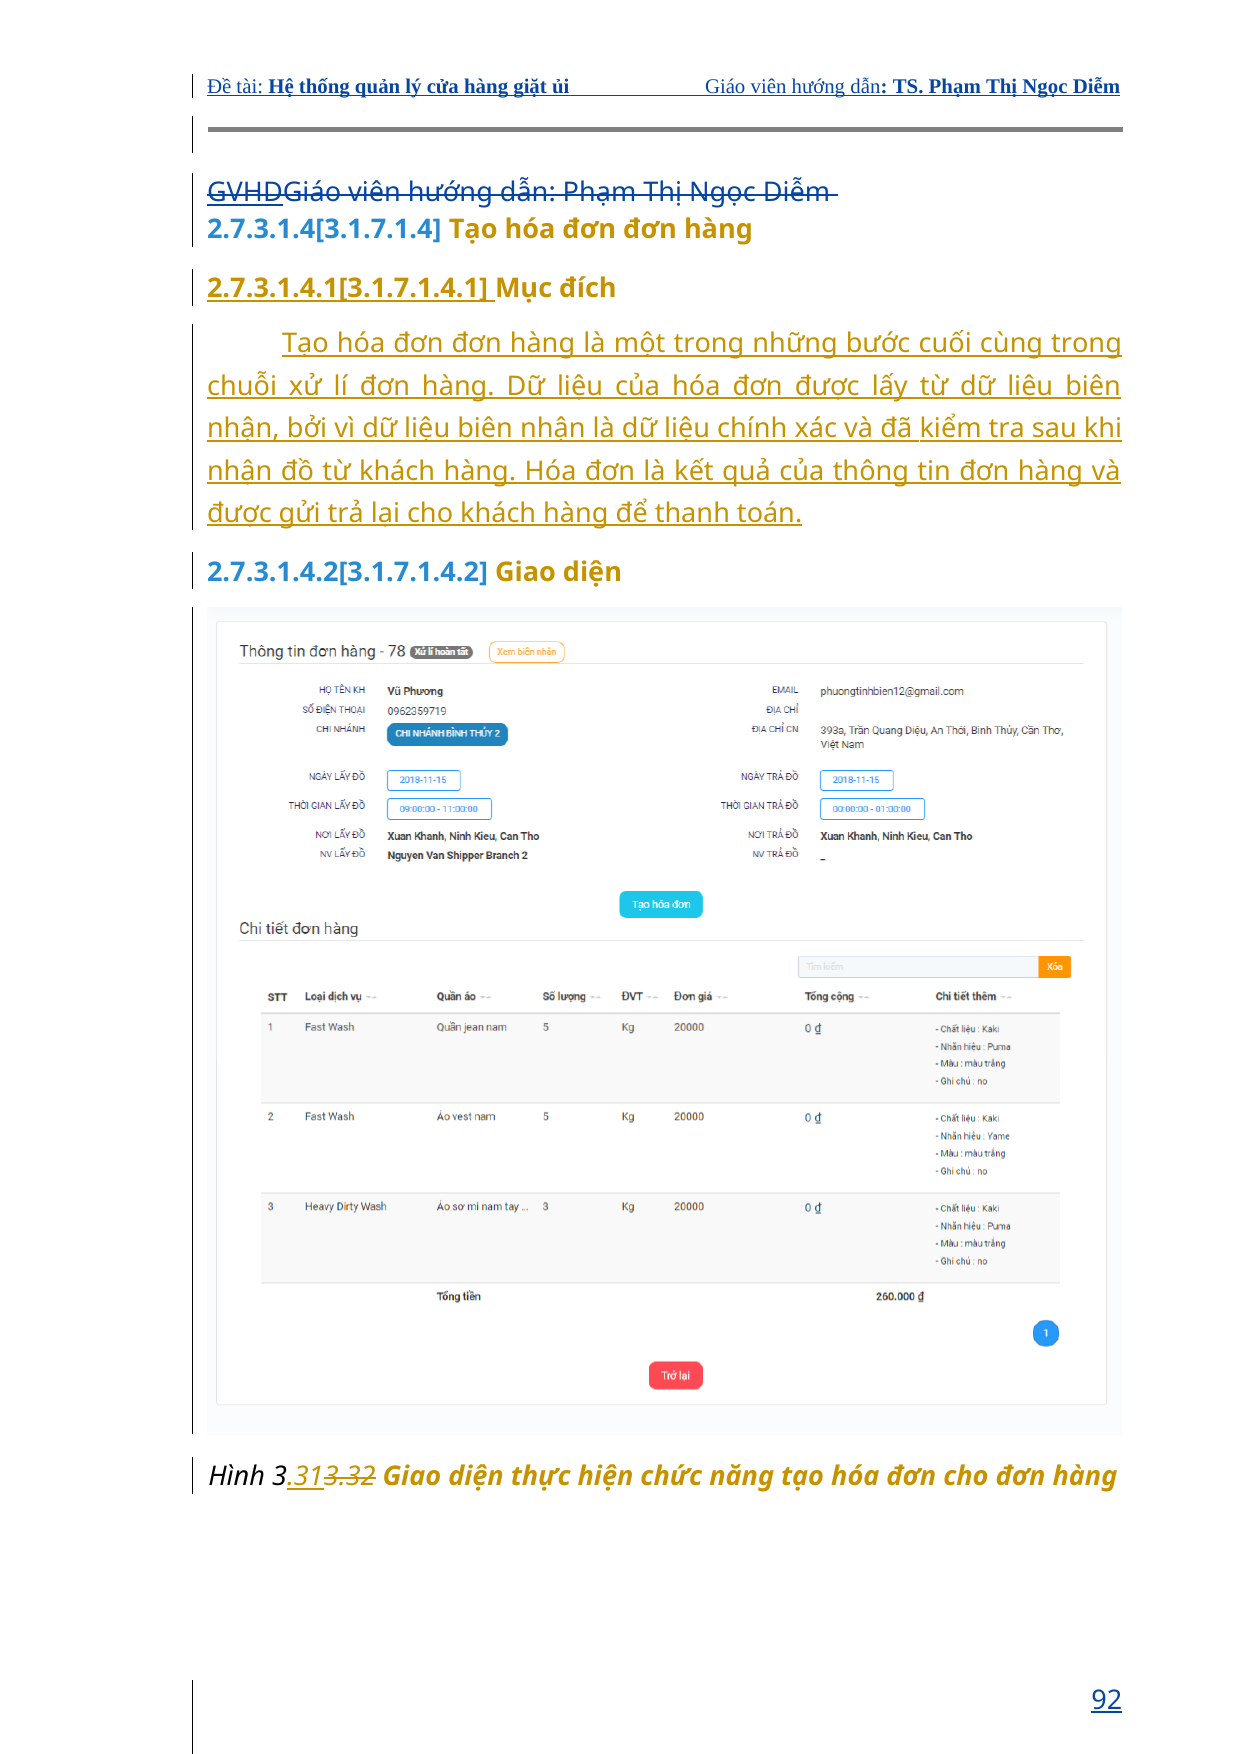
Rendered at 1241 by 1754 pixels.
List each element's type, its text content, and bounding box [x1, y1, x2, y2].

text Hình 3 Giao diện thực hiện chức năng tạo hóa đơn cho đơn hàng [207, 1457, 1122, 1493]
picture [206, 607, 1123, 1435]
subtitle Mục đích [207, 269, 1122, 306]
subtitle Tạo hóa đơn đơn hàng [207, 210, 1122, 247]
subtitle Giao diện [207, 552, 1122, 589]
